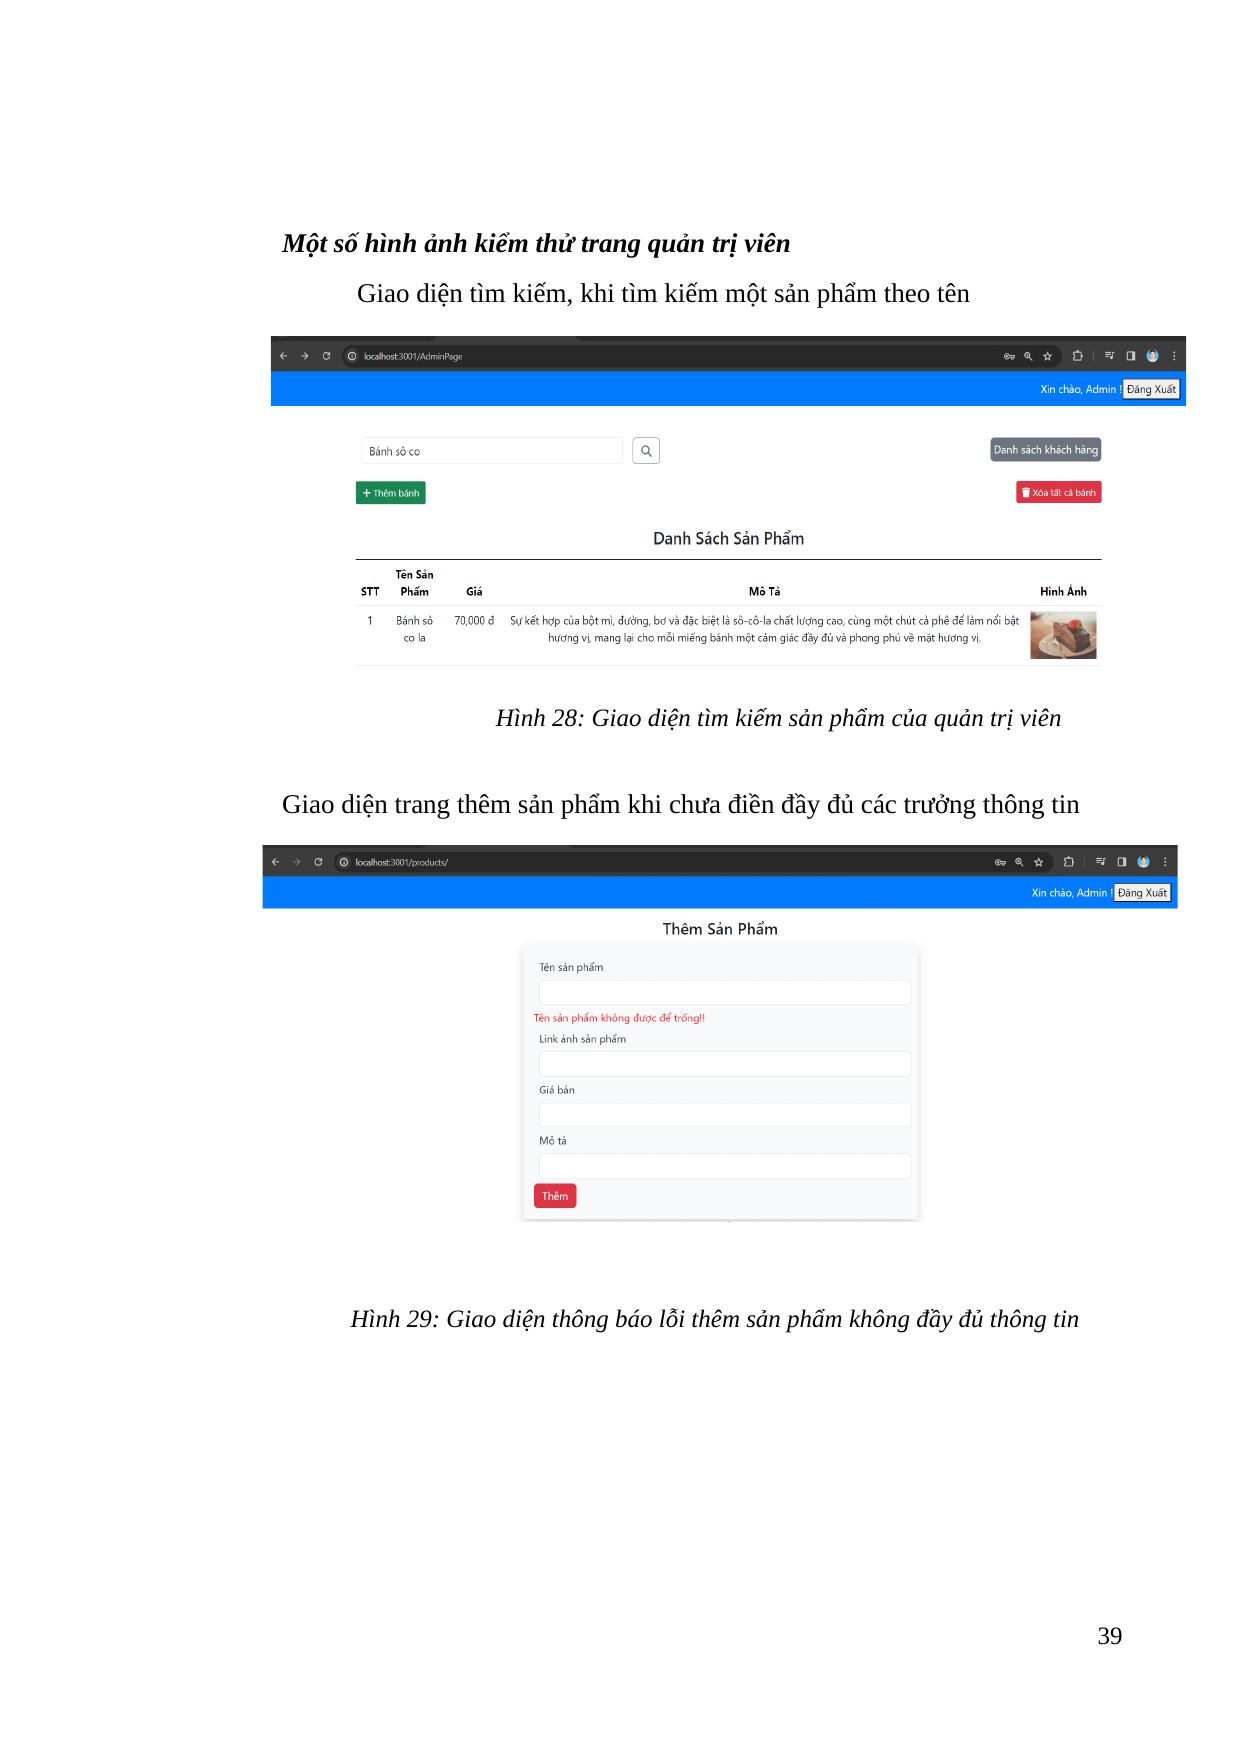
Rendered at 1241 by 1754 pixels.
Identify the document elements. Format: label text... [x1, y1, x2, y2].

picture [262, 845, 1178, 1222]
text Giao diện tìm kiếm, khi tìm kiếm một sản phẩm theo tên [207, 278, 1122, 309]
text Giao diện trang thêm sản phẩm khi chưa điền đầy đủ các trưởng thông tin [207, 788, 1122, 819]
picture [270, 336, 1187, 691]
text Một số hình ảnh kiểm thử trang quản trị viên [207, 227, 1122, 258]
